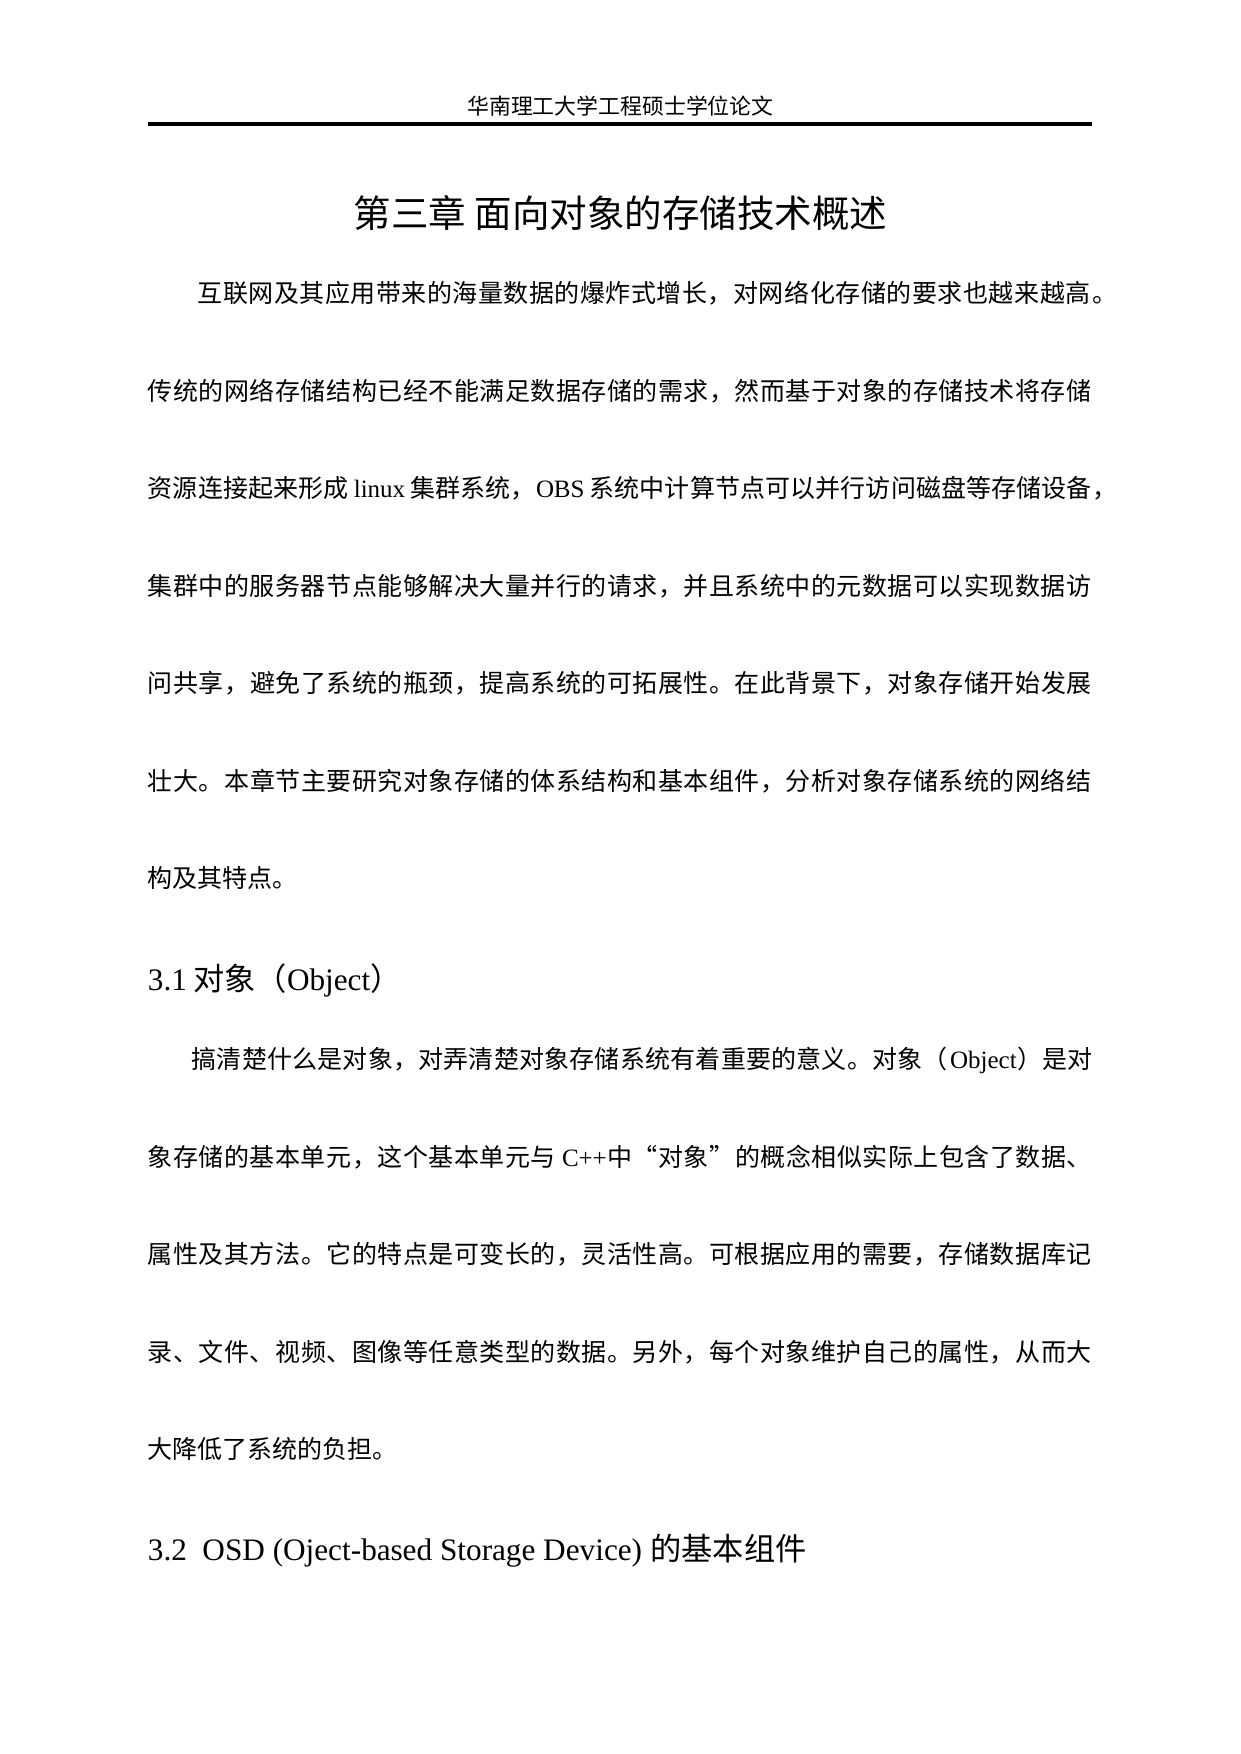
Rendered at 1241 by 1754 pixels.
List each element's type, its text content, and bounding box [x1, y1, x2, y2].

subtitle 3.2 OSD (Oject-based Storage Device) 的基本组件 [148, 1514, 1092, 1579]
text 搞清楚什么是对象，对弄清楚对象存储系统有着重要的意义。对象（Object）是对象存储的基本单元，这个基本单元与C++中“对象”的概念相似实际上包含了数据、属性及其方法。它的特点是可变长的，灵活性高。可根据应用的需要，存储数据库记录、文件、视频、图像等任意类型的数据。另外，每个对象维护自己的属性，从而大大降低了系统的负担。 [148, 1025, 1092, 1480]
subtitle 3.1对象（Object） [148, 944, 1092, 1009]
subtitle 第三章 面向对象的存储技术概述 [148, 178, 1092, 243]
text 互联网及其应用带来的海量数据的爆炸式增长，对网络化存储的要求也越来越高。传统的网络存储结构已经不能满足数据存储的需求，然而基于对象的存储技术将存储资源连接起来形成linux集群系统，OBS系统中计算节点可以并行访问磁盘等存储设备，集群中的服务器节点能够解决大量并行的请求，并且系统中的元数据可以实现数据访问共享，避免了系统的瓶颈，提高系统的可拓展性。在此背景下，对象存储开始发展壮大。本章节主要研究对象存储的体系结构和基本组件，分析对象存储系统的网络结构及其特点。 [148, 259, 1092, 909]
